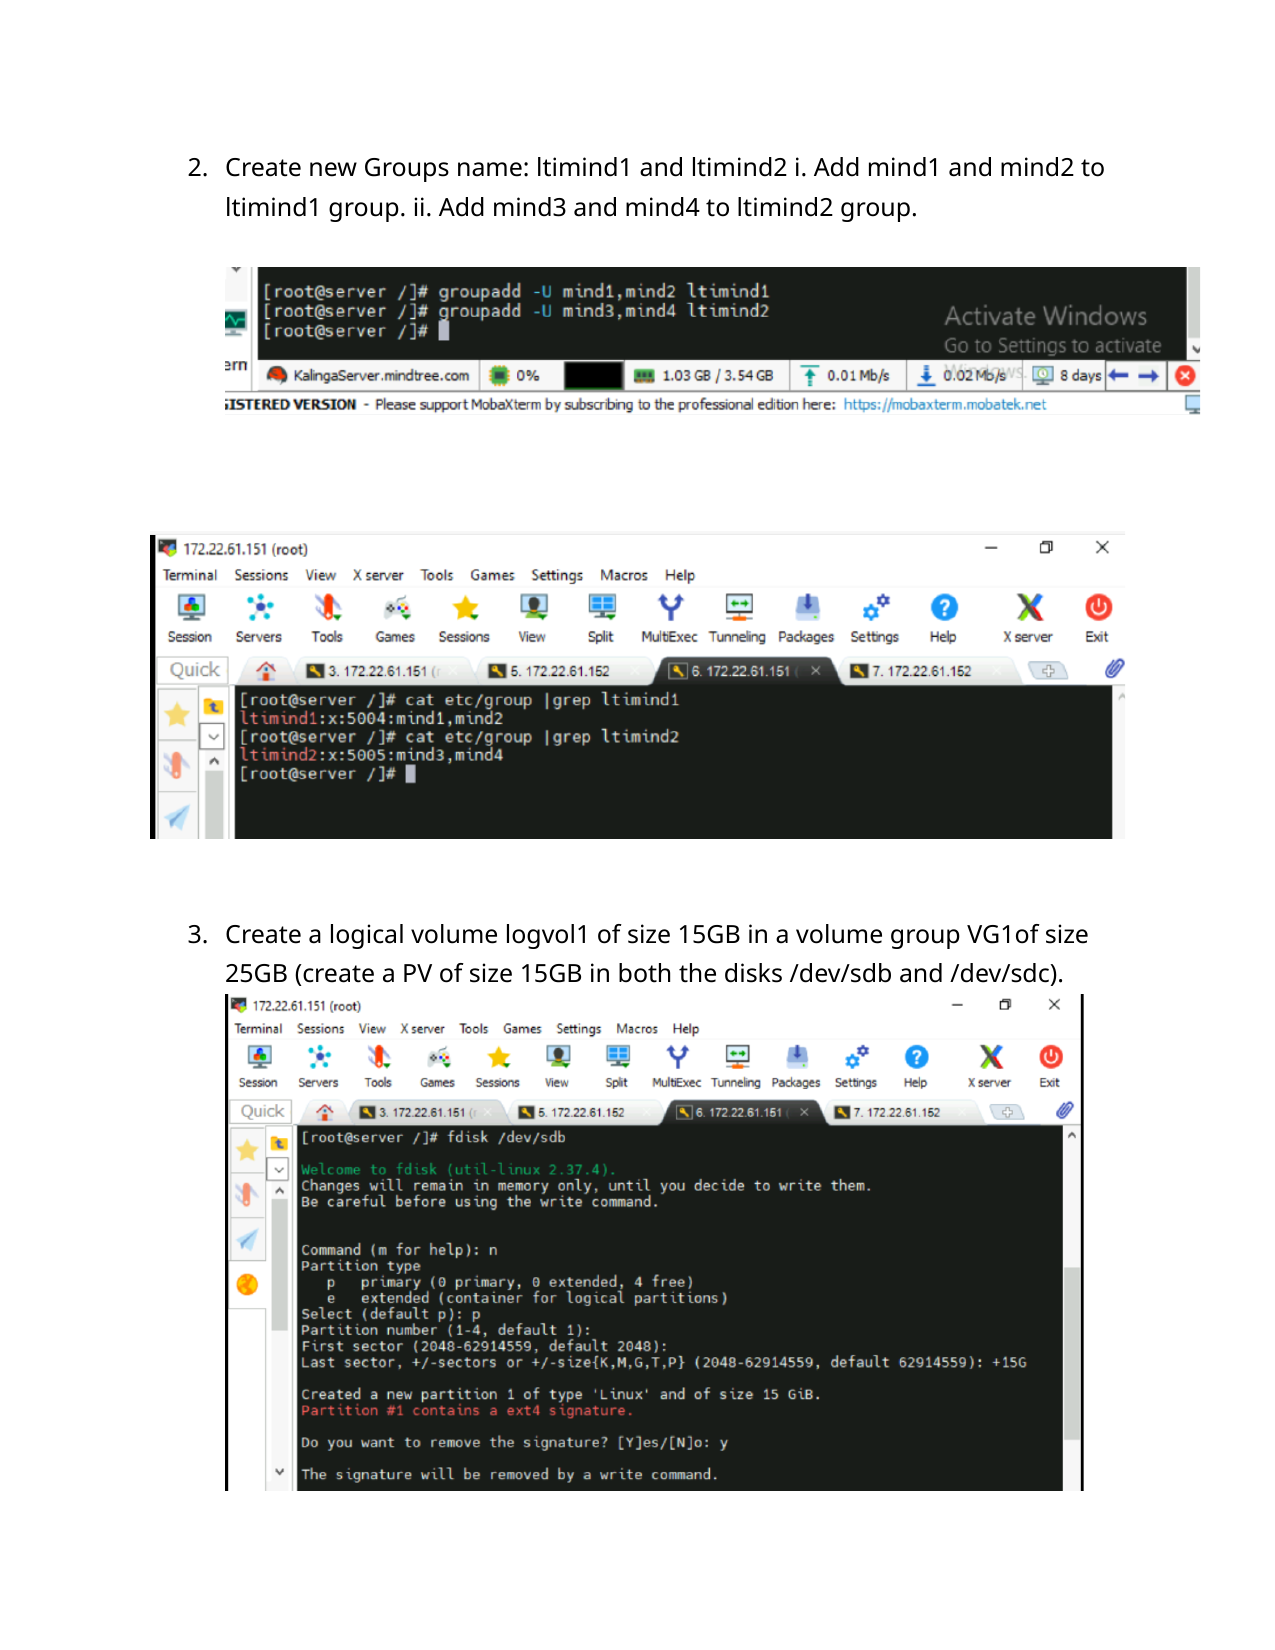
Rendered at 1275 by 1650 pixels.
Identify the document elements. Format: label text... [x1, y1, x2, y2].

picture [225, 994, 1084, 1491]
picture [225, 267, 1200, 415]
picture [150, 531, 1125, 839]
list Create a logical volume logvol1 of size 15GB in a volume group VG1of size 25GB (create a PV of size 15GB in both the disks /dev/sdb and /dev/sdc). [187, 916, 1125, 989]
list Create new Groups name: ltimind1 and ltimind2 i. Add mind1 and mind2 to ltimind1 group. ii. Add mind3 and mind4 to ltimind2 group. [187, 150, 1125, 223]
